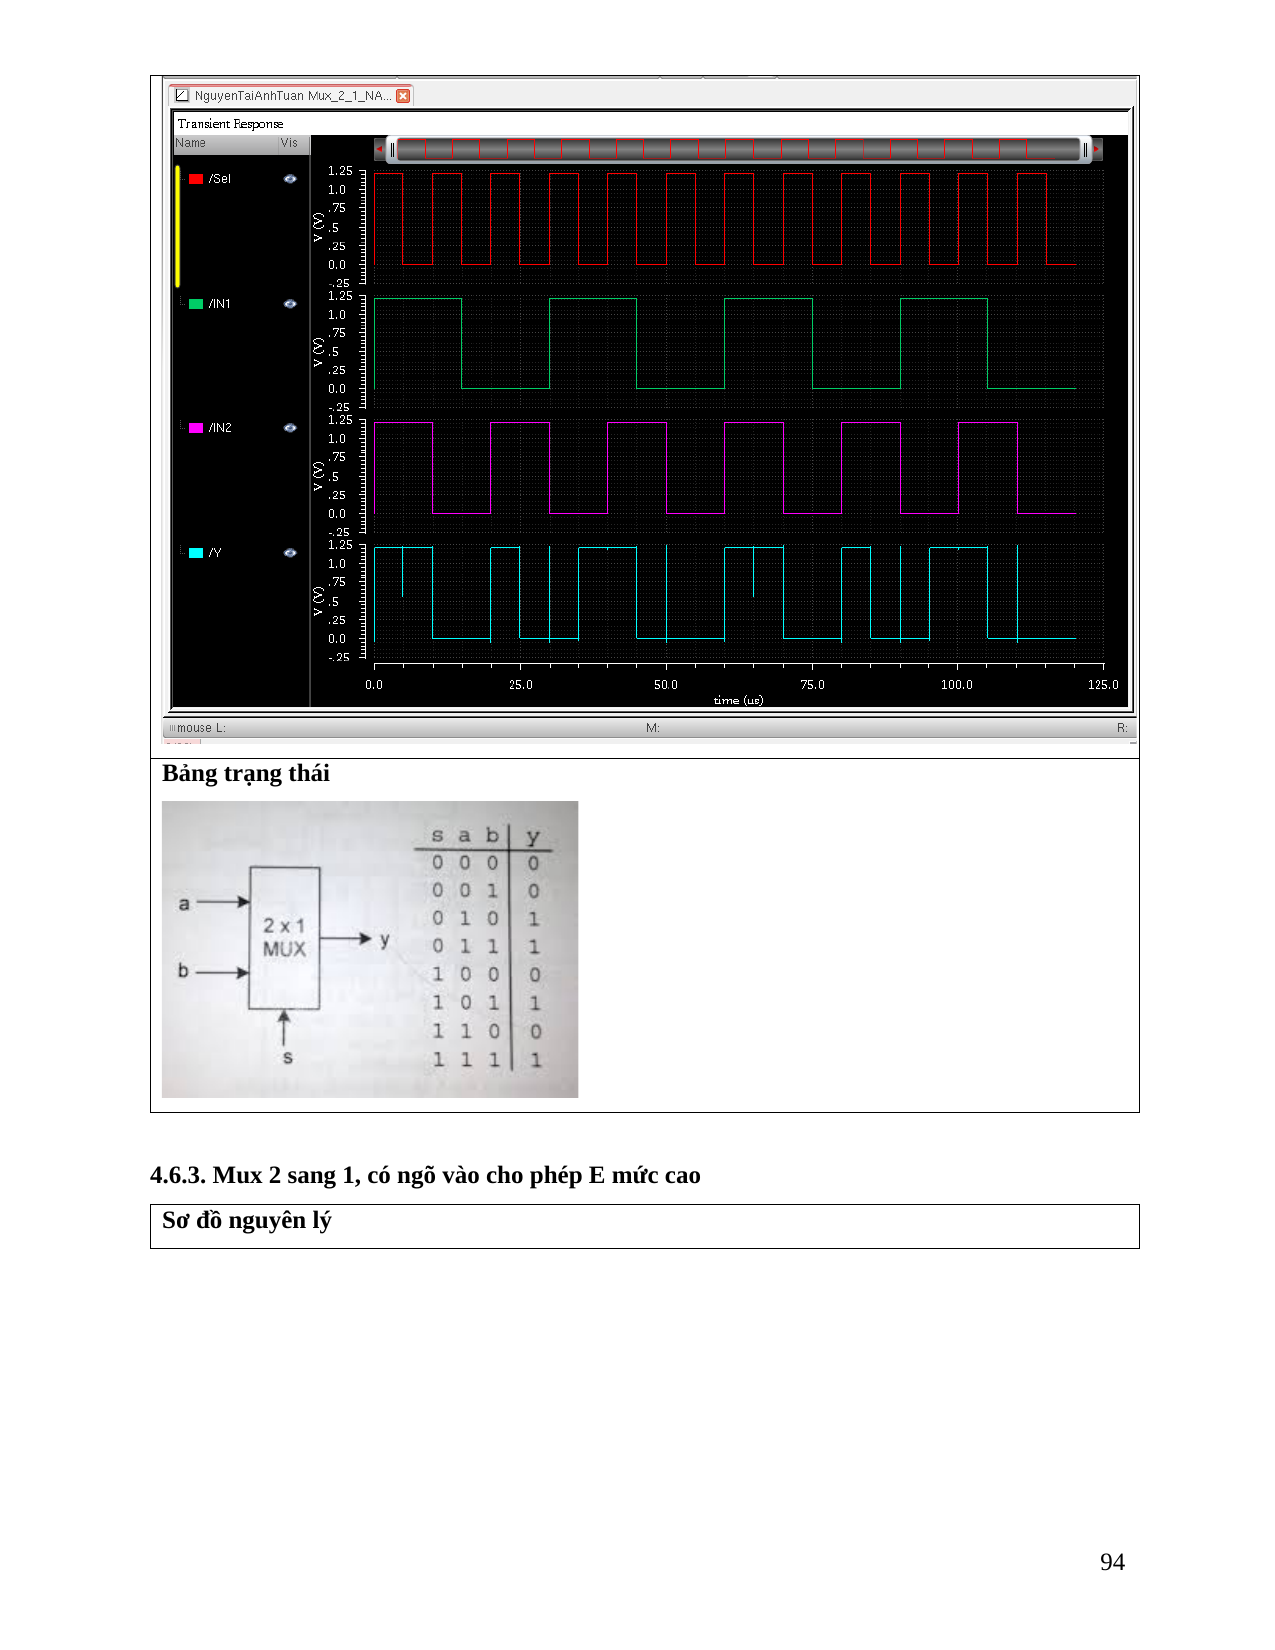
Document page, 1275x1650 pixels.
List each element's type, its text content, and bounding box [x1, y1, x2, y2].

picture [161, 76, 1137, 744]
table_header Sơ đồ nguyên lý [151, 1205, 1139, 1248]
table_cell Kết quả mô phỏng [151, 76, 1139, 757]
subtitle 4.6.3. Mux 2 sang 1, có ngõ vào cho phép E mức cao [150, 1161, 1125, 1189]
table_cell Bảng trạng thái [151, 759, 1139, 1112]
picture [161, 801, 579, 1098]
